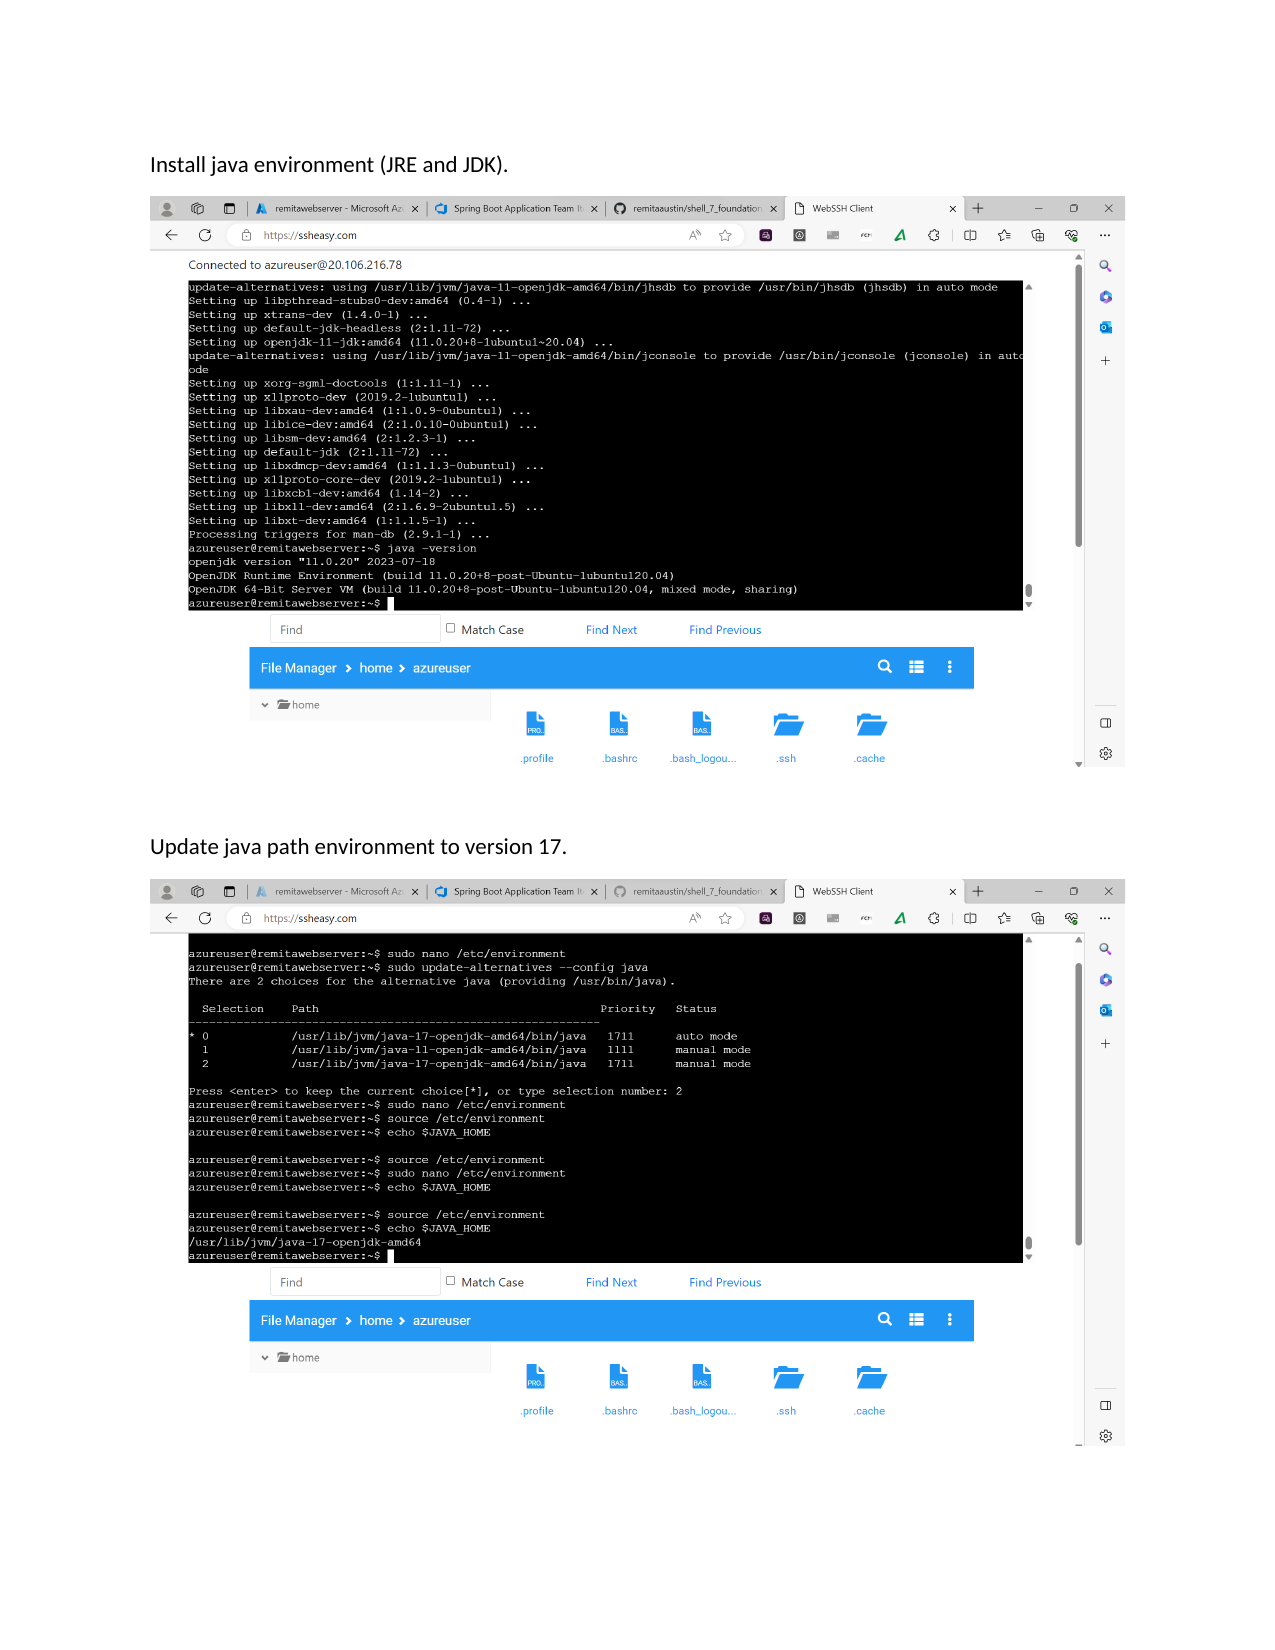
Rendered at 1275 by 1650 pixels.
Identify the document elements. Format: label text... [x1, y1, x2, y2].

picture [150, 879, 1125, 1446]
text Update java path environment to version 17. [150, 832, 1125, 860]
picture [150, 196, 1125, 767]
text Install java environment (JRE and JDK). [150, 150, 1125, 178]
